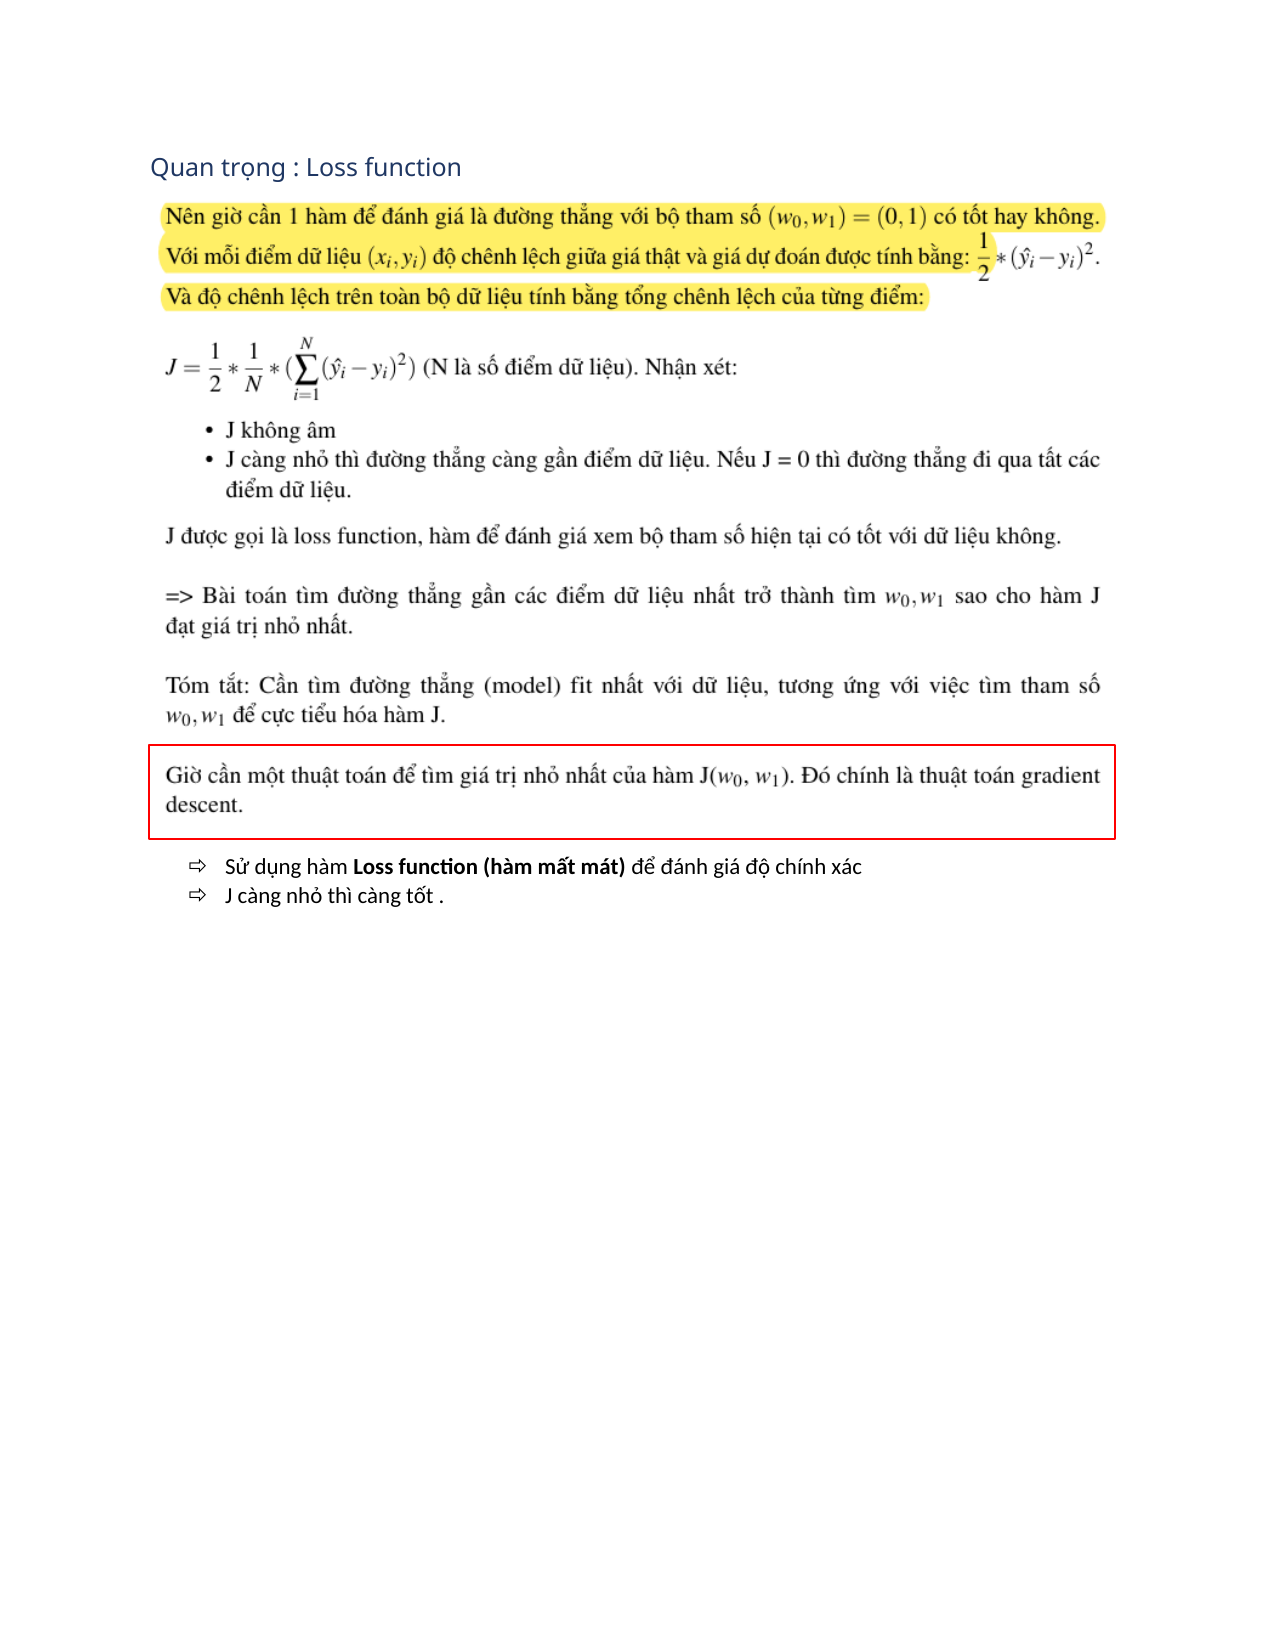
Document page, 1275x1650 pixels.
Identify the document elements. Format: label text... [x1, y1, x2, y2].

picture [150, 746, 1114, 834]
list J càng nhỏ thì càng tốt . [187, 882, 1125, 910]
picture [150, 186, 1125, 834]
subtitle Quan trọng : Loss function [150, 150, 1125, 184]
list Sử dụng hàm Loss function (hàm mất mát) để đánh giá độ chính xác [187, 852, 1125, 880]
